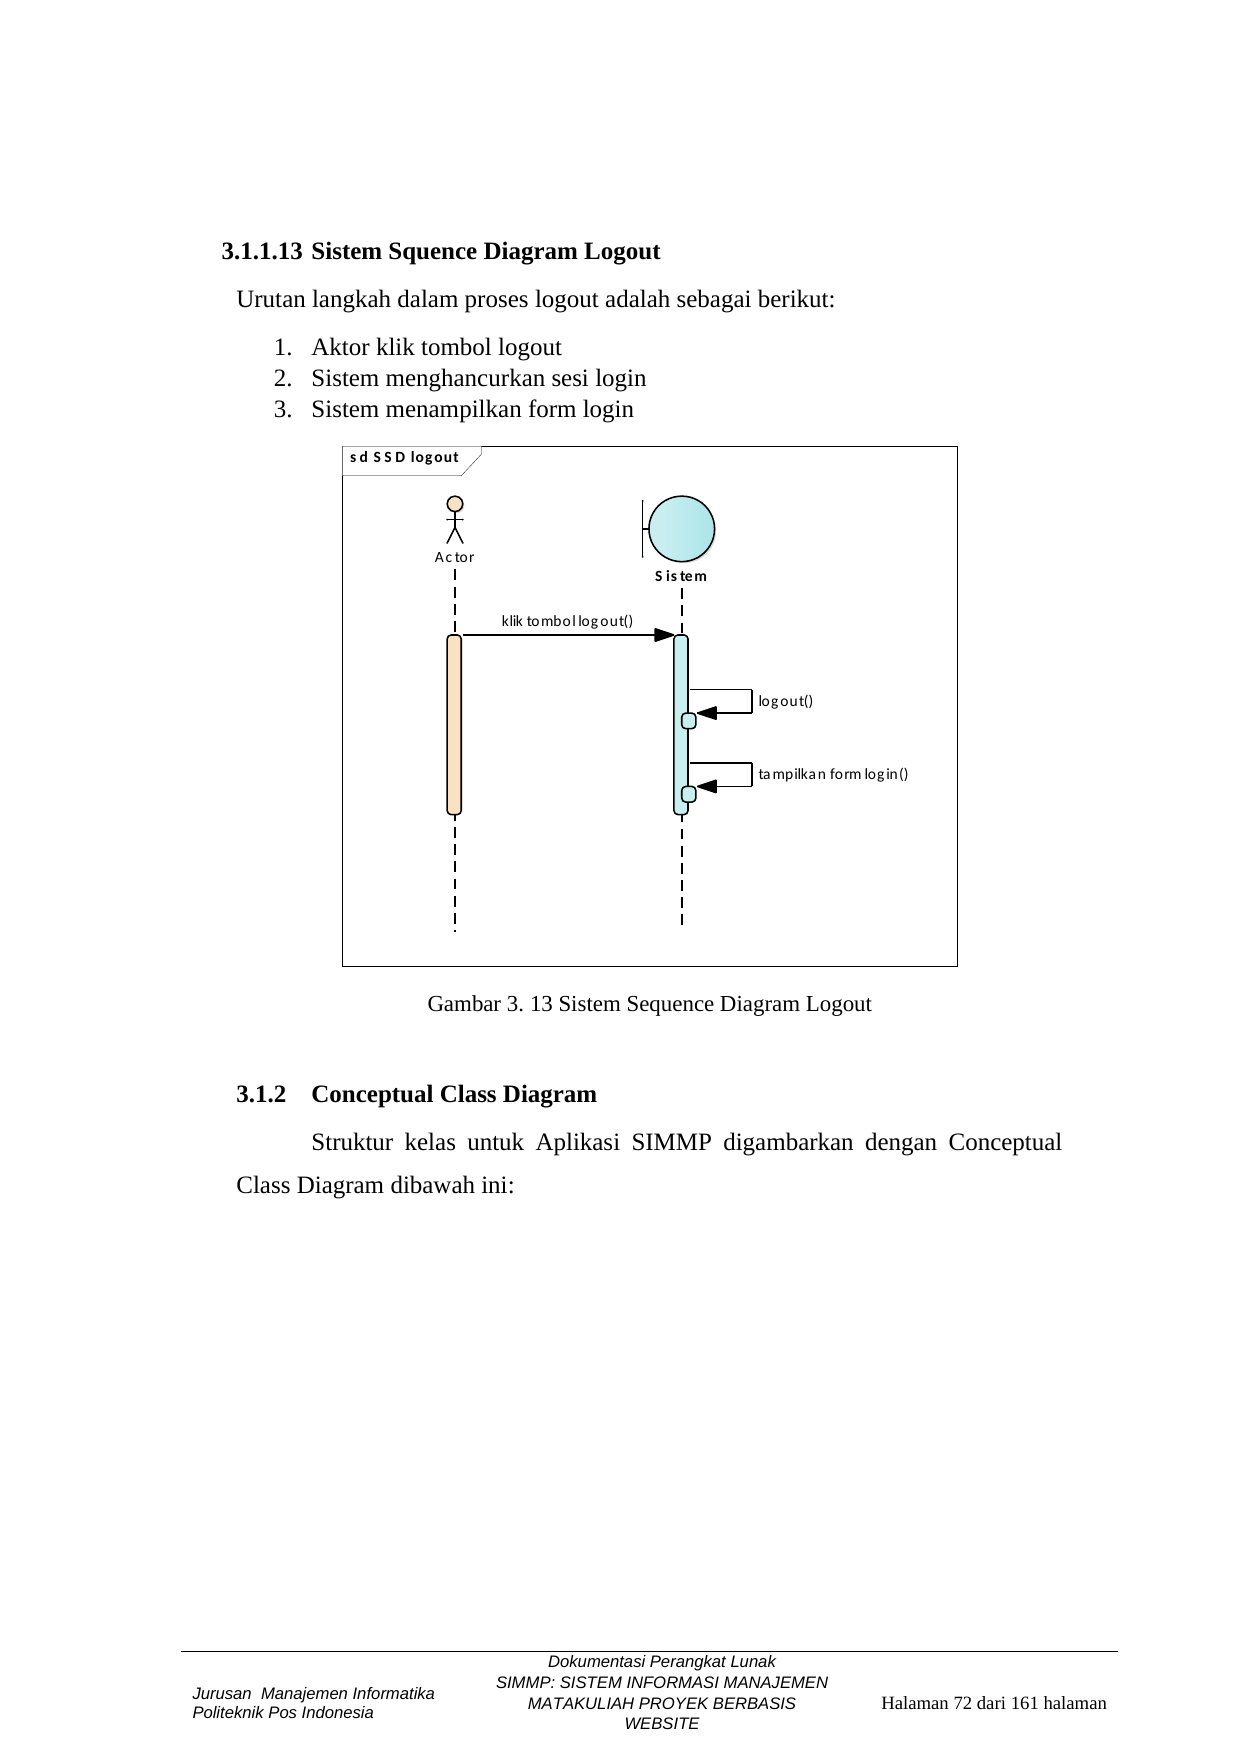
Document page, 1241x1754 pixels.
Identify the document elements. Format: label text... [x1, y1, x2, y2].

list Sistem Squence Diagram Logout [221, 236, 1063, 265]
text Urutan langkah dalam proses logout adalah sebagai berikut: [236, 284, 1063, 313]
list Sistem menampilkan form login [274, 394, 1063, 422]
text Gambar 3. 13 Sistem Sequence Diagram Logout [236, 989, 1063, 1016]
list Aktor klik tombol logout [274, 332, 1063, 360]
list Sistem menghancurkan sesi login [274, 363, 1063, 391]
text Struktur kelas untuk Aplikasi SIMMP digambarkan dengan Conceptual Class Diagram dibawah ini: [236, 1127, 1063, 1199]
list Conceptual Class Diagram [236, 1079, 1063, 1108]
